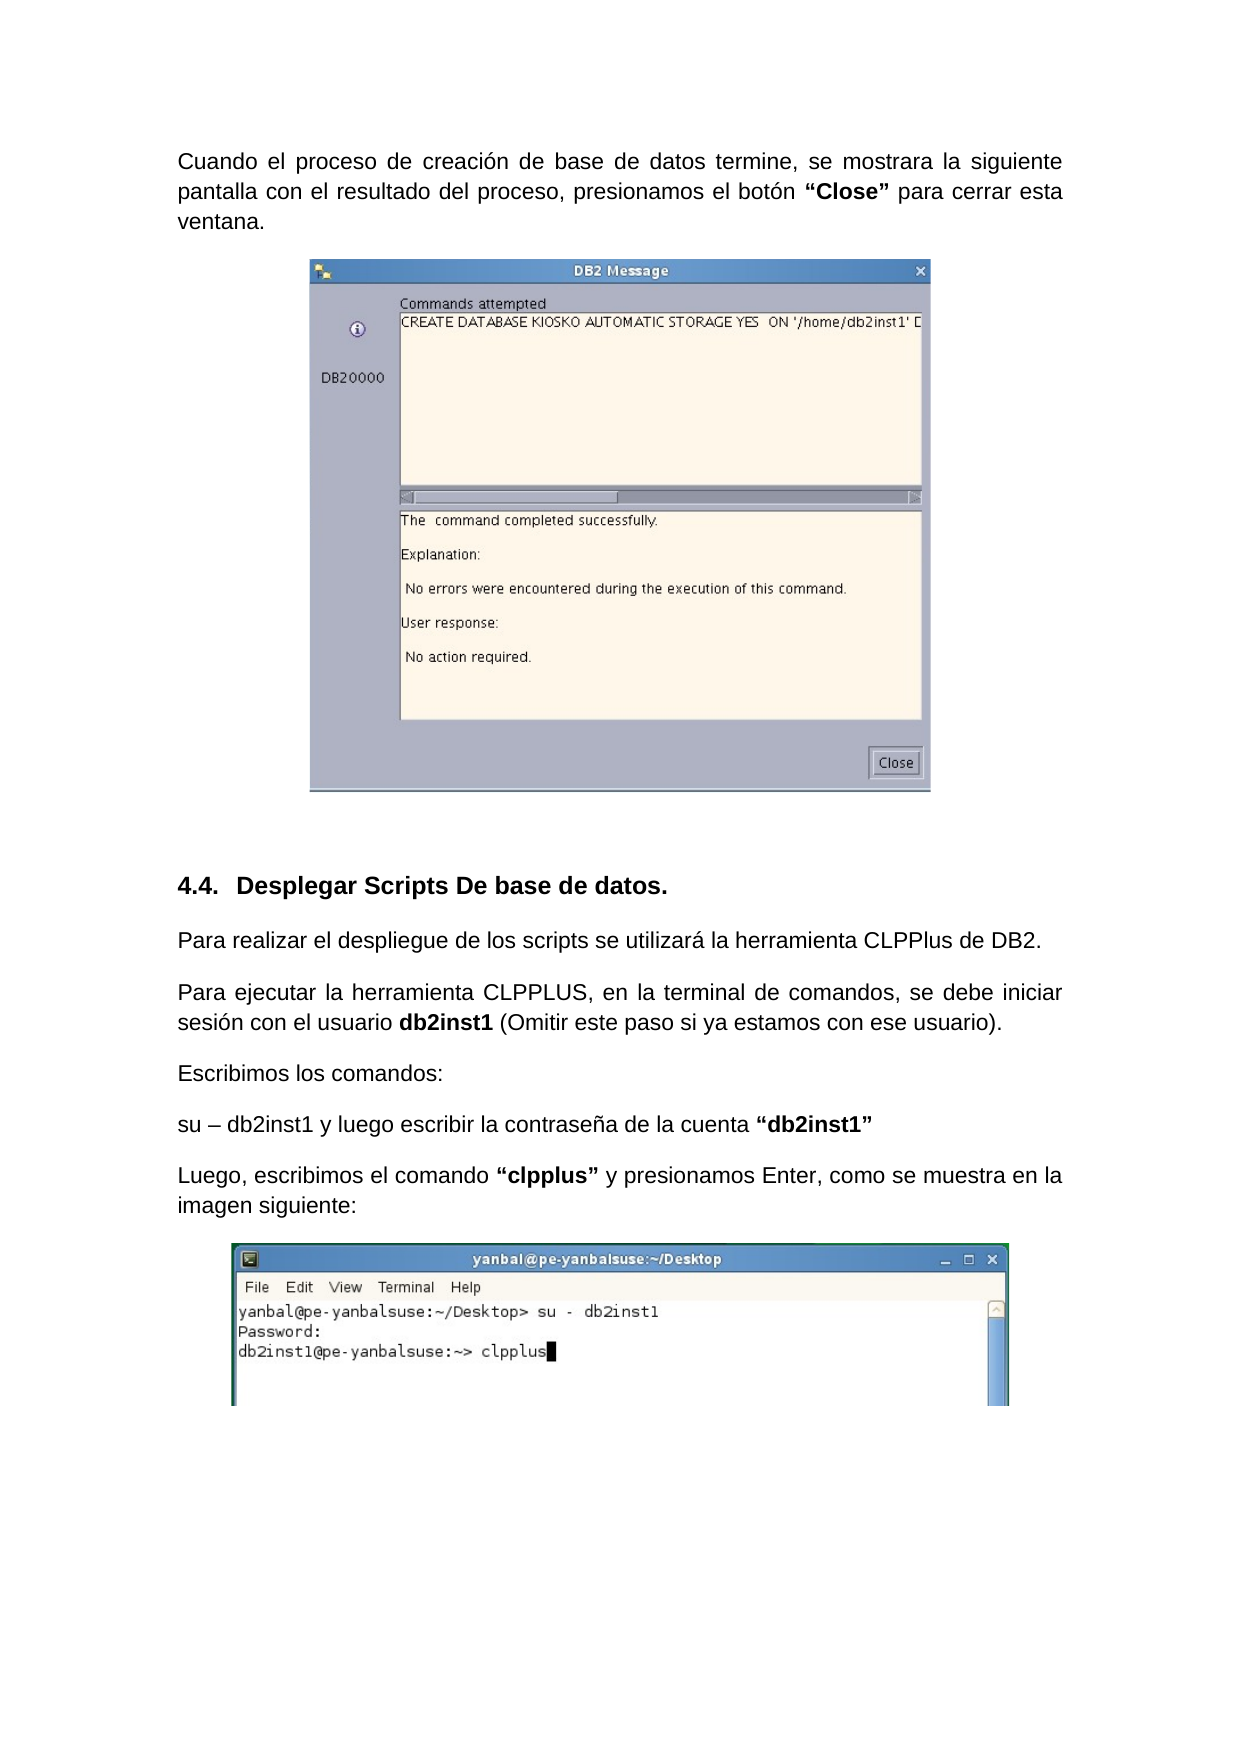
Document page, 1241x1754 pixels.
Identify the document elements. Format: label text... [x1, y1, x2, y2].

text Cuando el proceso de creación de base de datos termine, se mostrara la siguiente pantalla con el resultado del proceso, presionamos el botón “Close” para cerrar esta ventana. [177, 148, 1063, 234]
text Escribimos los comandos: [177, 1060, 1063, 1086]
text Luego, escribimos el comando “clpplus” y presionamos Enter, como se muestra en la imagen siguiente: [177, 1162, 1063, 1218]
text Para ejecutar la herramienta CLPPLUS, en la terminal de comandos, se debe iniciar sesión con el usuario db2inst1 (Omitir este paso si ya estamos con ese usuario). [177, 978, 1063, 1035]
picture [231, 1243, 1010, 1406]
text su – db2inst1 y luego escribir la contraseña de la cuenta “db2inst1” [177, 1111, 1063, 1137]
subtitle Desplegar Scripts De base de datos. [177, 871, 1063, 899]
picture [309, 259, 931, 793]
text Para realizar el despliegue de los scripts se utilizará la herramienta CLPPlus de DB2. [177, 927, 1063, 954]
